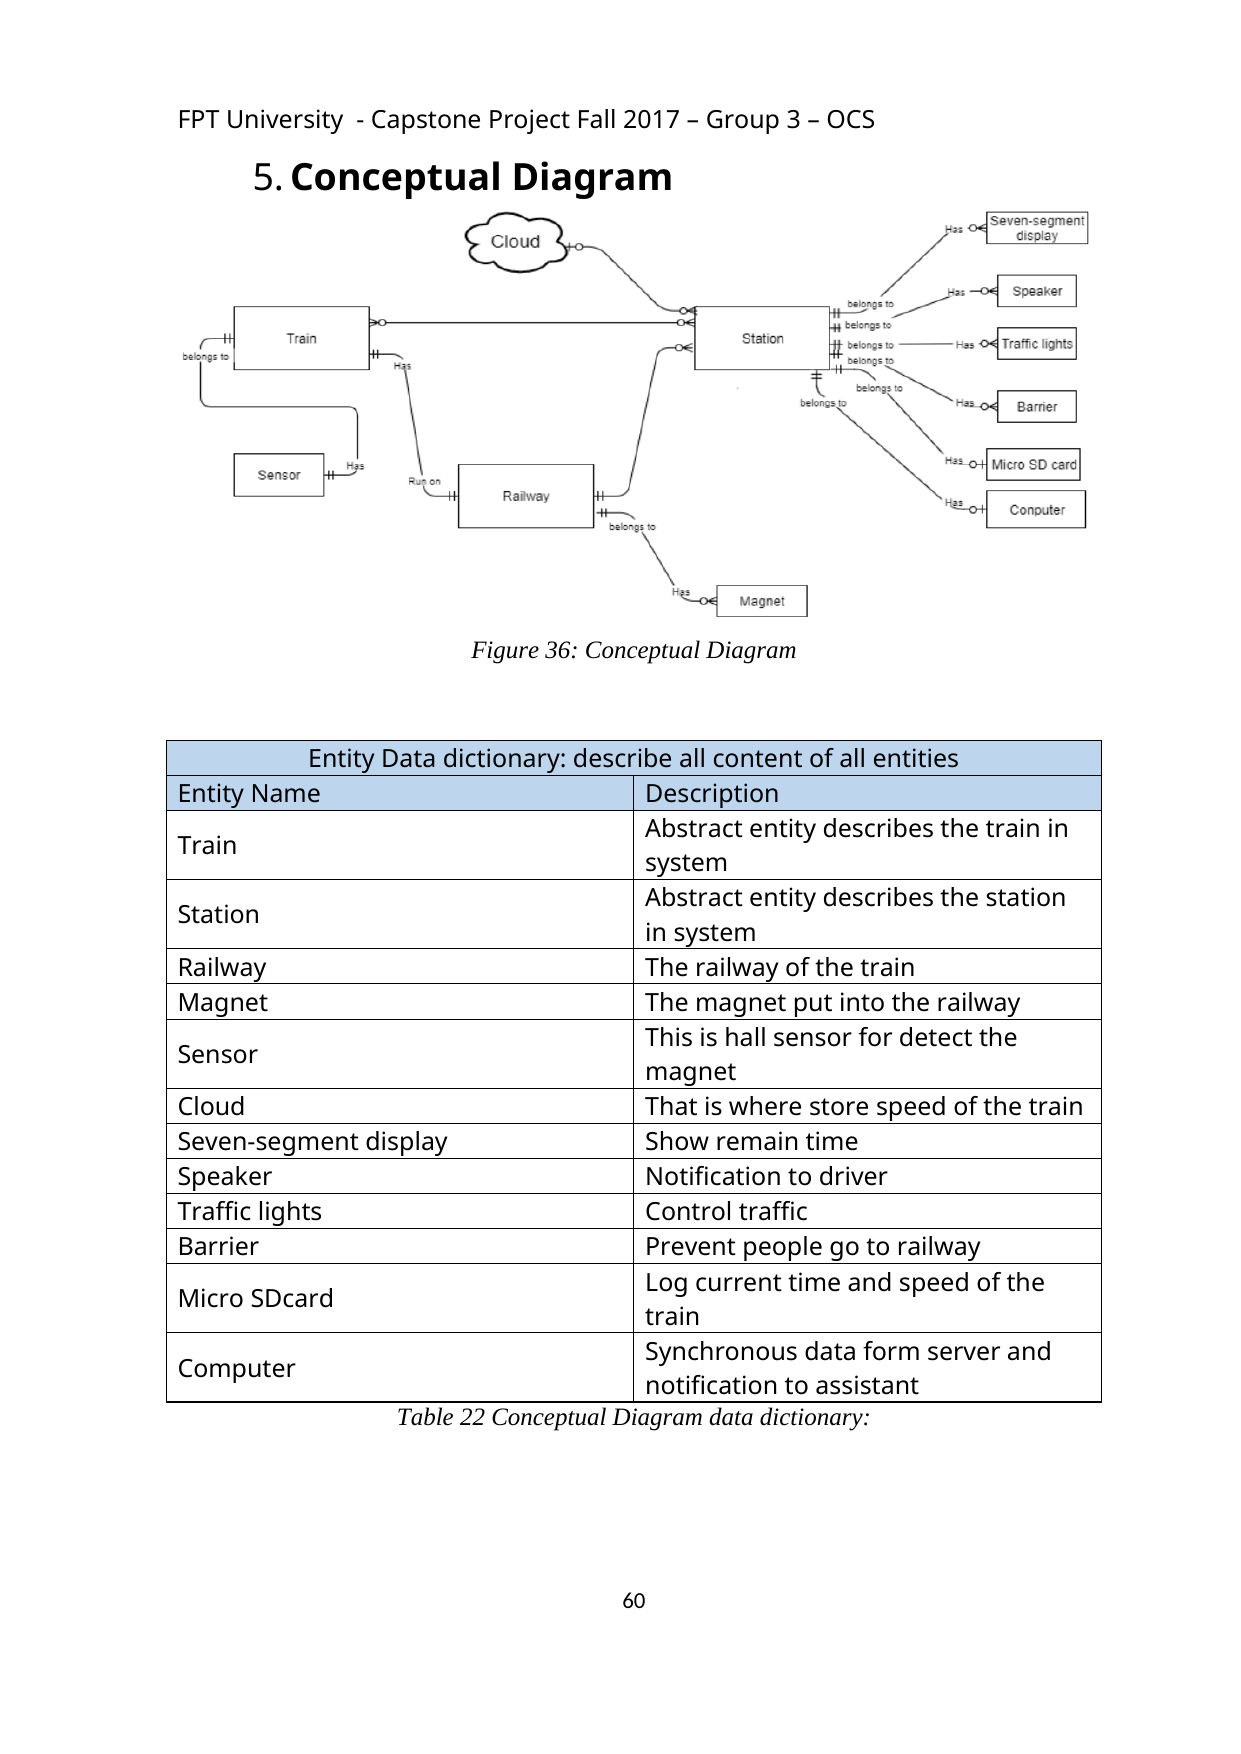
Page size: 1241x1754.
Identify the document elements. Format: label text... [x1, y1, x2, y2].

table_cell Barrier [167, 1229, 633, 1263]
table_cell Show remain time [634, 1124, 1101, 1158]
table_cell Entity Name [167, 776, 633, 810]
table_cell Abstract entity describes the station in system [634, 880, 1101, 948]
table_cell Railway [167, 949, 633, 983]
table_cell Traffic lights [167, 1194, 633, 1228]
table_cell Station [167, 880, 633, 948]
table_cell Computer [167, 1333, 633, 1401]
table_cell Prevent people go to railway [634, 1229, 1101, 1263]
subtitle Conceptual Diagram [252, 150, 1090, 201]
table_cell This is hall sensor for detect the magnet [634, 1020, 1101, 1088]
table_cell Seven-segment display [167, 1124, 633, 1158]
table_cell Description [634, 776, 1101, 810]
table_cell Sensor [167, 1020, 633, 1088]
table_cell Speaker [167, 1159, 633, 1193]
table_cell Abstract entity describes the train in system [634, 811, 1101, 879]
table_cell The railway of the train [634, 949, 1101, 983]
table_cell Cloud [167, 1089, 633, 1123]
text Table 22 Conceptual Diagram data dictionary: [177, 1403, 1090, 1431]
table_cell That is where store speed of the train [634, 1089, 1101, 1123]
table_cell Notification to driver [634, 1159, 1101, 1193]
table_cell Micro SDcard [167, 1264, 633, 1332]
table_header Entity Data dictionary: describe all content of all entities [167, 741, 1101, 775]
table_cell Log current time and speed of the train [634, 1264, 1101, 1332]
table_cell Train [167, 811, 633, 879]
table_cell Magnet [167, 984, 633, 1018]
table_cell Synchronous data form server and notification to assistant [634, 1333, 1101, 1401]
table_cell Control traffic [634, 1194, 1101, 1228]
text Figure 36: Conceptual Diagram [177, 635, 1090, 664]
table_cell The magnet put into the railway [634, 984, 1101, 1018]
